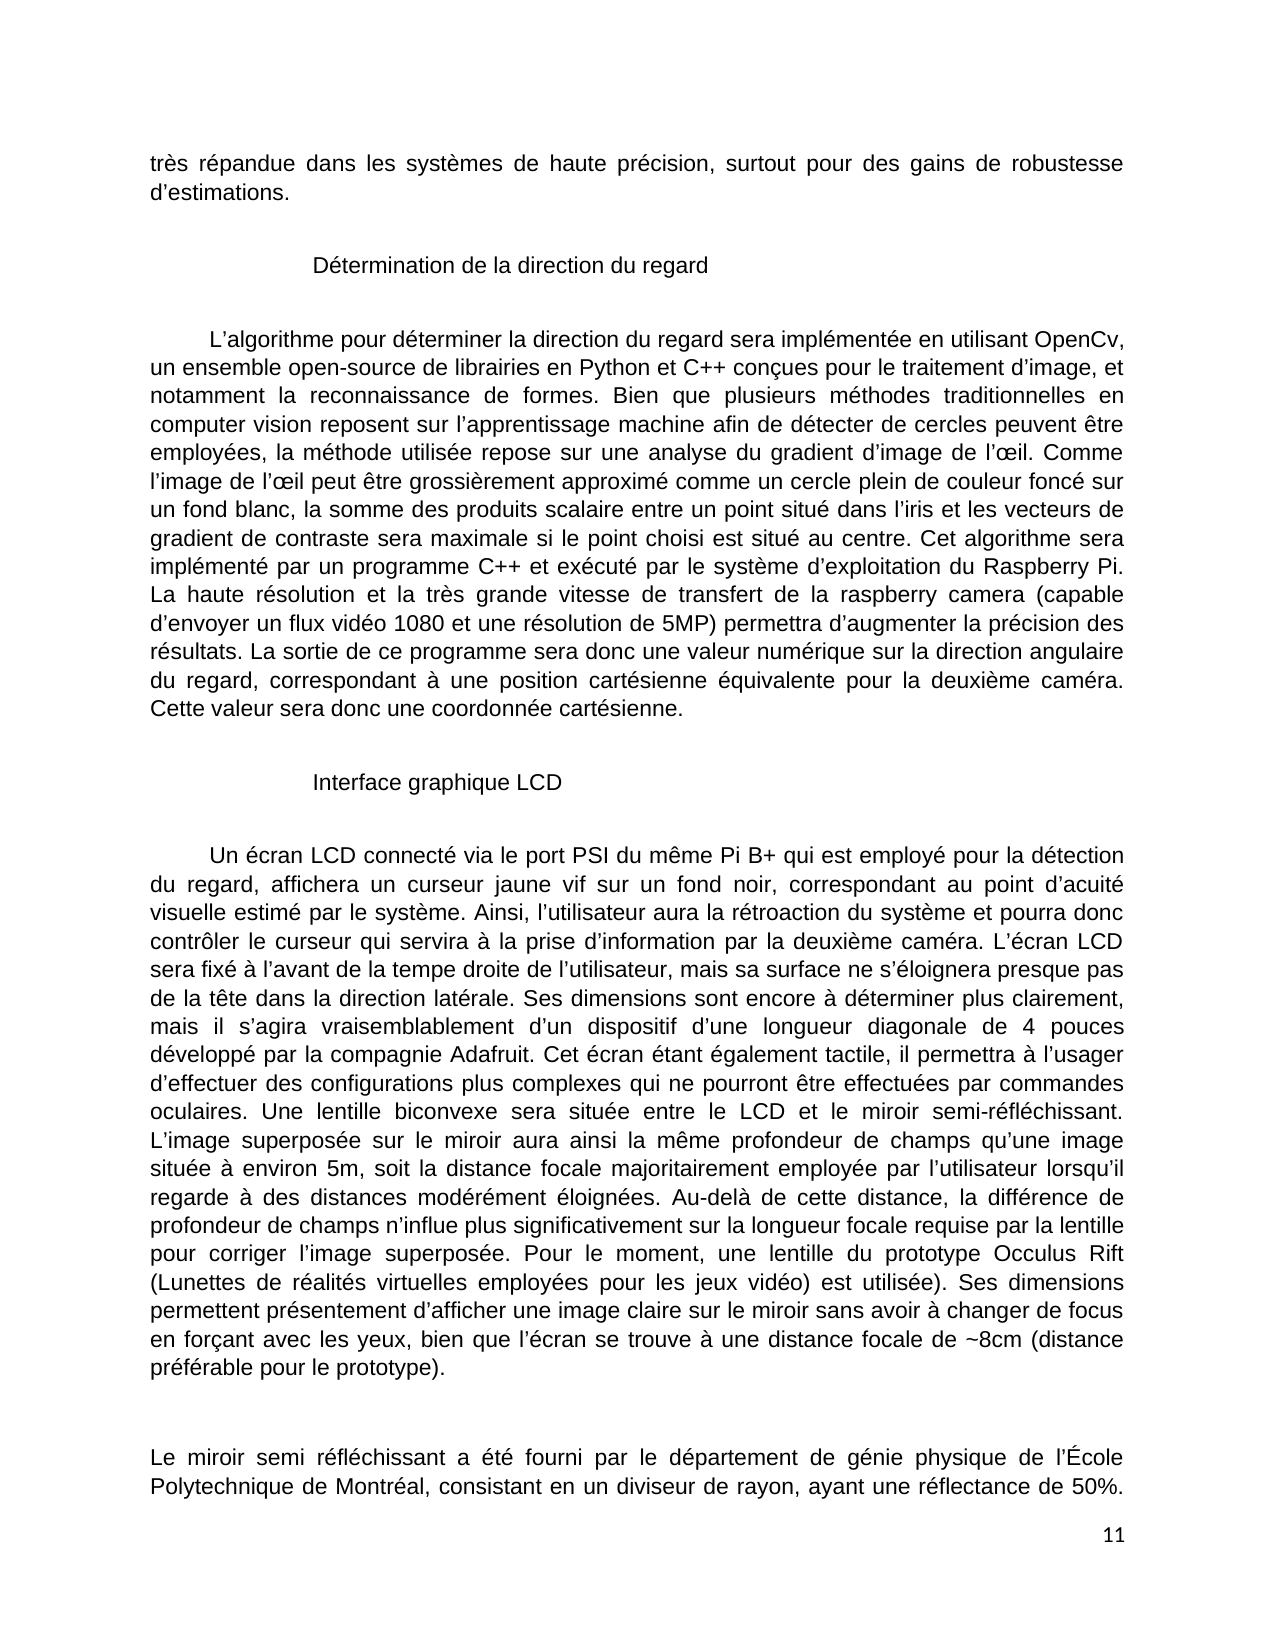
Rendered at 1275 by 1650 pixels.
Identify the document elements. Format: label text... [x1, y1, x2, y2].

text Un écran LCD connecté via le port PSI du même Pi B+ qui est employé pour la détection du regard, affichera un curseur jaune vif sur un fond noir, correspondant au point d’acuité visuelle estimé par le système. Ainsi, l’utilisateur aura la rétroaction du système et pourra donc contrôler le curseur qui servira à la prise d’information par la deuxième caméra. L’écran LCD sera fixé à l’avant de la tempe droite de l’utilisateur, mais sa surface ne s’éloignera presque pas de la tête dans la direction latérale. Ses dimensions sont encore à déterminer plus clairement, mais il s’agira vraisemblablement d’un dispositif d’une longueur diagonale de 4 pouces développé par la compagnie Adafruit. Cet écran étant également tactile, il permettra à l’usager d’effectuer des configurations plus complexes qui ne pourront être effectuées par commandes oculaires. Une lentille biconvexe sera située entre le LCD et le miroir semi-réfléchissant. L’image superposée sur le miroir aura ainsi la même profondeur de champs qu’une image située à environ 5m, soit la distance focale majoritairement employée par l’utilisateur lorsqu’il regarde à des distances modérément éloignées. Au-delà de cette distance, la différence de profondeur de champs n’influe plus significativement sur la longueur focale requise par la lentille pour corriger l’image superposée. Pour le moment, une lentille du prototype Occulus Rift (Lunettes de réalités virtuelles employées pour les jeux vidéo) est utilisée). Ses dimensions permettent présentement d’afficher une image claire sur le miroir sans avoir à changer de focus en forçant avec les yeux, bien que l’écran se trouve à une distance focale de ~8cm (distance préférable pour le prototype). [150, 842, 1125, 1381]
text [150, 150, 1125, 205]
list Interface graphique LCD [312, 769, 1125, 795]
list Détermination de la direction du regard [312, 252, 1125, 278]
text L’algorithme pour déterminer la direction du regard sera implémentée en utilisant OpenCv, un ensemble open-source de librairies en Python et C++ conçues pour le traitement d’image, et notamment la reconnaissance de formes. Bien que plusieurs méthodes traditionnelles en computer vision reposent sur l’apprentissage machine afin de détecter de cercles peuvent être employées, la méthode utilisée repose sur une analyse du gradient d’image de l’œil. Comme l’image de l’œil peut être grossièrement approximé comme un cercle plein de couleur foncé sur un fond blanc, la somme des produits scalaire entre un point situé dans l’iris et les vecteurs de gradient de contraste sera maximale si le point choisi est situé au centre. Cet algorithme sera implémenté par un programme C++ et exécuté par le système d’exploitation du Raspberry Pi. La haute résolution et la très grande vitesse de transfert de la raspberry camera (capable d’envoyer un flux vidéo 1080 et une résolution de 5MP) permettra d’augmenter la précision des résultats. La sortie de ce programme sera donc une valeur numérique sur la direction angulaire du regard, correspondant à une position cartésienne équivalente pour la deuxième caméra. Cette valeur sera donc une coordonnée cartésienne. [150, 326, 1125, 722]
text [150, 1444, 1125, 1499]
